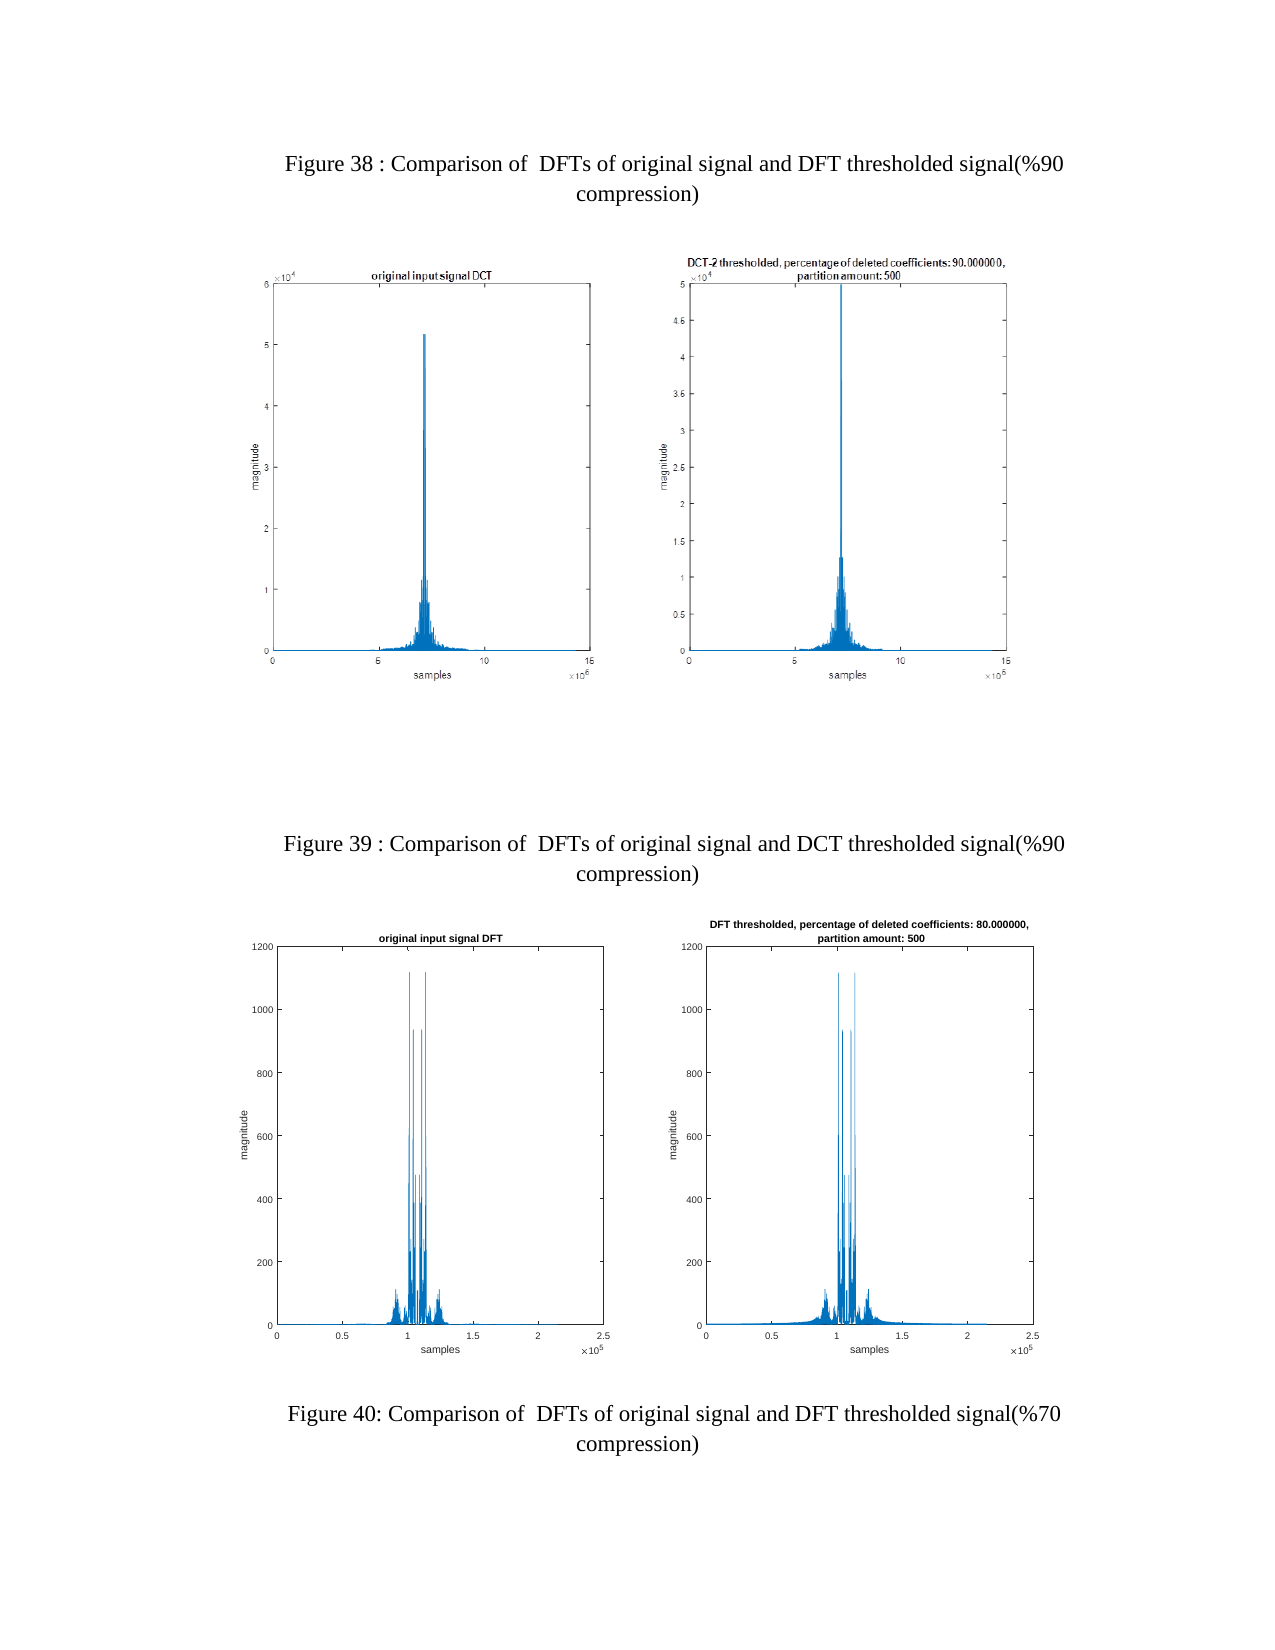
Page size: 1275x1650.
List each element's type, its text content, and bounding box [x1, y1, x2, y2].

text Figure 38 : Comparison of DFTs of original signal and DFT thresholded signal(%90 compression) [150, 150, 1125, 207]
text Figure 40: Comparison of DFTs of original signal and DFT thresholded signal(%70 compression) [150, 1400, 1125, 1457]
picture [150, 249, 1096, 700]
text Figure 39 : Comparison of DFTs of original signal and DCT thresholded signal(%90 compression) [150, 830, 1125, 886]
